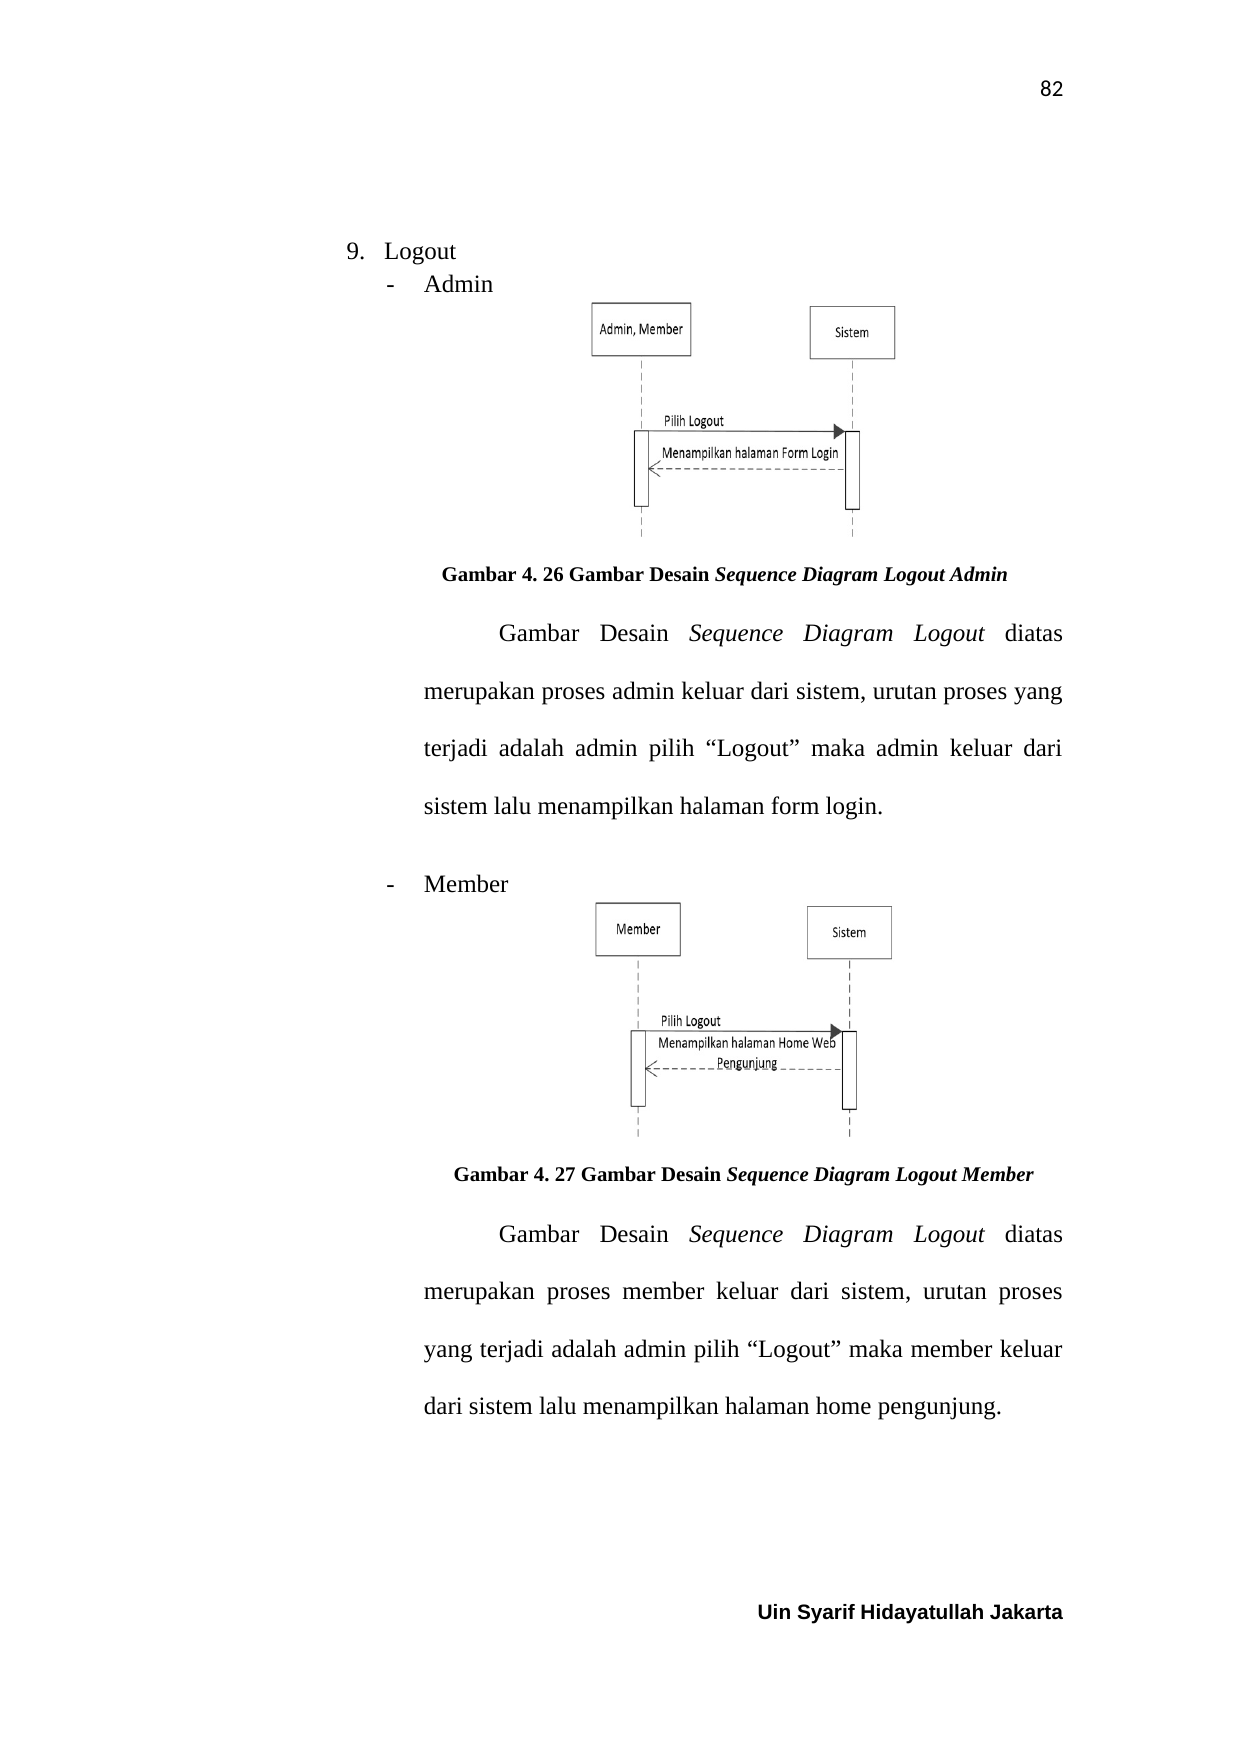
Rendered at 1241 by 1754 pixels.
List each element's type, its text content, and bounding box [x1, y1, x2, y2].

list Logout [346, 236, 1063, 265]
picture [583, 302, 904, 537]
picture [591, 902, 896, 1137]
text Gambar 4. 27 Gambar Desain Sequence Diagram Logout Member [349, 1162, 1063, 1186]
list Admin [386, 269, 1063, 298]
list Member [386, 869, 1063, 898]
text Gambar Desain Sequence Diagram Logout diatas merupakan proses member keluar dari sistem, urutan proses yang terjadi adalah admin pilih “Logout” maka member keluar dari sistem lalu menampilkan halaman home pengunjung. [424, 1219, 1063, 1420]
text Gambar Desain Sequence Diagram Logout diatas merupakan proses admin keluar dari sistem, urutan proses yang terjadi adalah admin pilih “Logout” maka admin keluar dari sistem lalu menampilkan halaman form login. [424, 618, 1063, 820]
text Gambar 4. 26 Gambar Desain Sequence Diagram Logout Admin [311, 562, 1063, 586]
